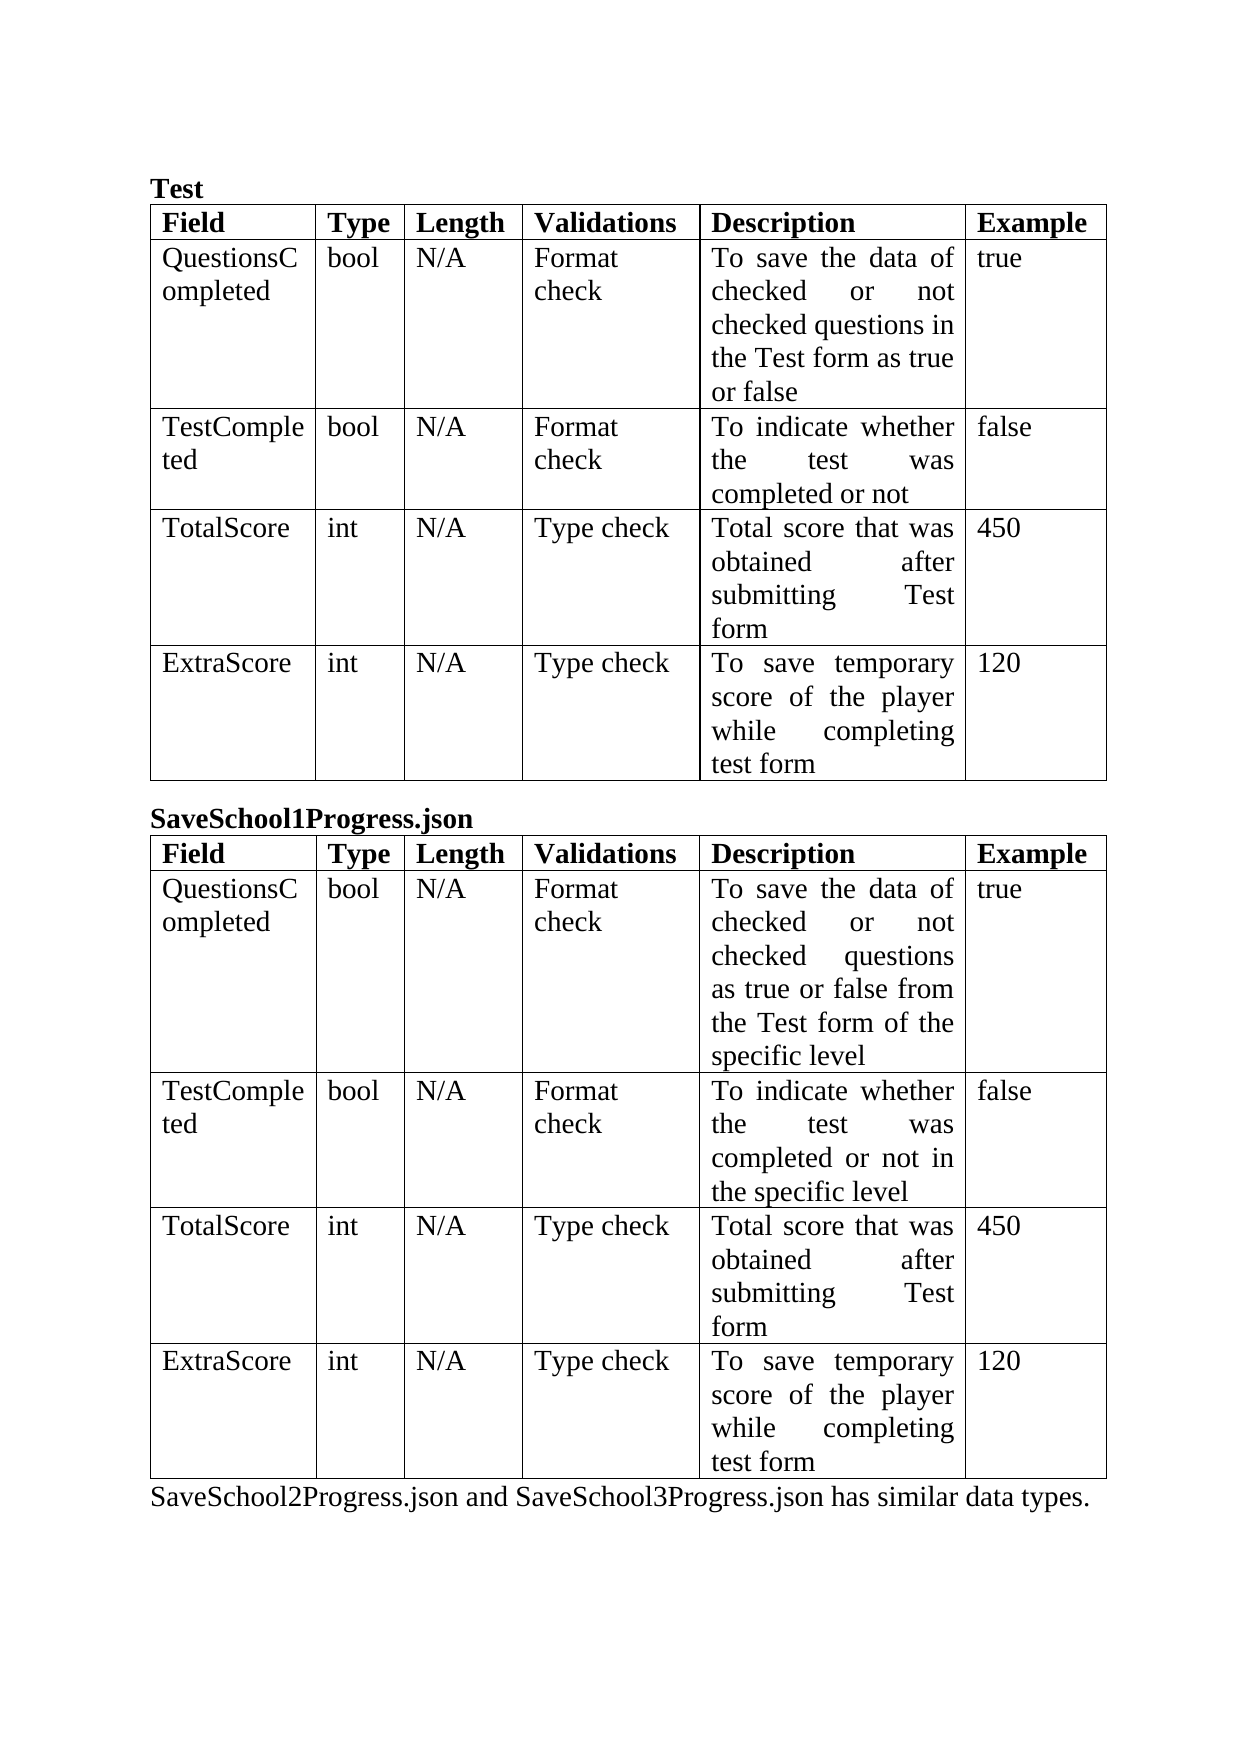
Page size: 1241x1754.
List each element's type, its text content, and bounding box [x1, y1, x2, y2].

table_cell N/A [405, 1344, 522, 1478]
table_cell Format check [523, 409, 699, 509]
table_cell false [966, 409, 1106, 509]
table_cell false [966, 1073, 1106, 1207]
table_cell Format check [523, 1073, 699, 1207]
table_cell TestCompleted [151, 409, 315, 509]
table_cell Type check [523, 510, 699, 644]
table_cell bool [316, 409, 404, 509]
table_cell Format check [523, 240, 699, 408]
table_cell TotalScore [151, 510, 315, 644]
table_header Length [405, 205, 522, 239]
table_header Example [966, 205, 1106, 239]
table_cell To save the data of checked or not checked questions in the Test form as true or false [701, 240, 965, 408]
table_cell To indicate whether the test was completed or not in the specific level [700, 1073, 965, 1207]
table_cell QuestionsCompleted [151, 871, 316, 1072]
table_cell Total score that was obtained after submitting Test form [700, 1208, 965, 1342]
table_cell N/A [405, 1208, 522, 1342]
table_cell int [316, 510, 404, 644]
table_header Field [151, 836, 316, 870]
table_cell N/A [405, 510, 522, 644]
table_cell 120 [966, 646, 1106, 780]
table_cell 120 [966, 1344, 1106, 1478]
table_cell To save temporary score of the player while completing test form [701, 646, 965, 780]
table_header Example [966, 836, 1106, 870]
table_cell int [317, 1344, 404, 1478]
table_cell ExtraScore [151, 646, 315, 780]
table_header Validations [523, 205, 699, 239]
table_cell int [317, 1208, 404, 1342]
text SaveSchool2Progress.json and SaveSchool3Progress.json has similar data types. [150, 1479, 1093, 1512]
table_cell bool [317, 871, 404, 1072]
subtitle SaveSchool1Progress.json [150, 802, 1093, 835]
table_cell Type check [523, 1344, 699, 1478]
table_cell To indicate whether the test was completed or not [701, 409, 965, 509]
table_cell Type check [523, 646, 699, 780]
table_cell ExtraScore [151, 1344, 316, 1478]
table_cell To save the data of checked or not checked questions as true or false from the Test form of the specific level [700, 871, 965, 1072]
table_header Field [151, 205, 315, 239]
table_cell Format check [523, 871, 699, 1072]
table_cell bool [316, 240, 404, 408]
table_cell TestCompleted [151, 1073, 316, 1207]
table_header Type [316, 205, 404, 239]
table_cell N/A [405, 240, 522, 408]
table_header Type [317, 836, 404, 870]
table_cell To save temporary score of the player while completing test form [700, 1344, 965, 1478]
table_cell true [966, 240, 1106, 408]
table_cell QuestionsCompleted [151, 240, 315, 408]
table_header Description [701, 205, 965, 239]
table_cell true [966, 871, 1106, 1072]
table_header Description [700, 836, 965, 870]
table_cell Total score that was obtained after submitting Test form [701, 510, 965, 644]
table_cell TotalScore [151, 1208, 316, 1342]
table_cell int [316, 646, 404, 780]
table_cell N/A [405, 409, 522, 509]
table_header Validations [523, 836, 699, 870]
table_cell 450 [966, 1208, 1106, 1342]
table_cell 450 [966, 510, 1106, 644]
table_cell bool [317, 1073, 404, 1207]
table_cell N/A [405, 1073, 522, 1207]
table_cell N/A [405, 646, 522, 780]
table_cell Type check [523, 1208, 699, 1342]
subtitle Test [150, 171, 1093, 204]
table_header Length [405, 836, 522, 870]
table_cell N/A [405, 871, 522, 1072]
